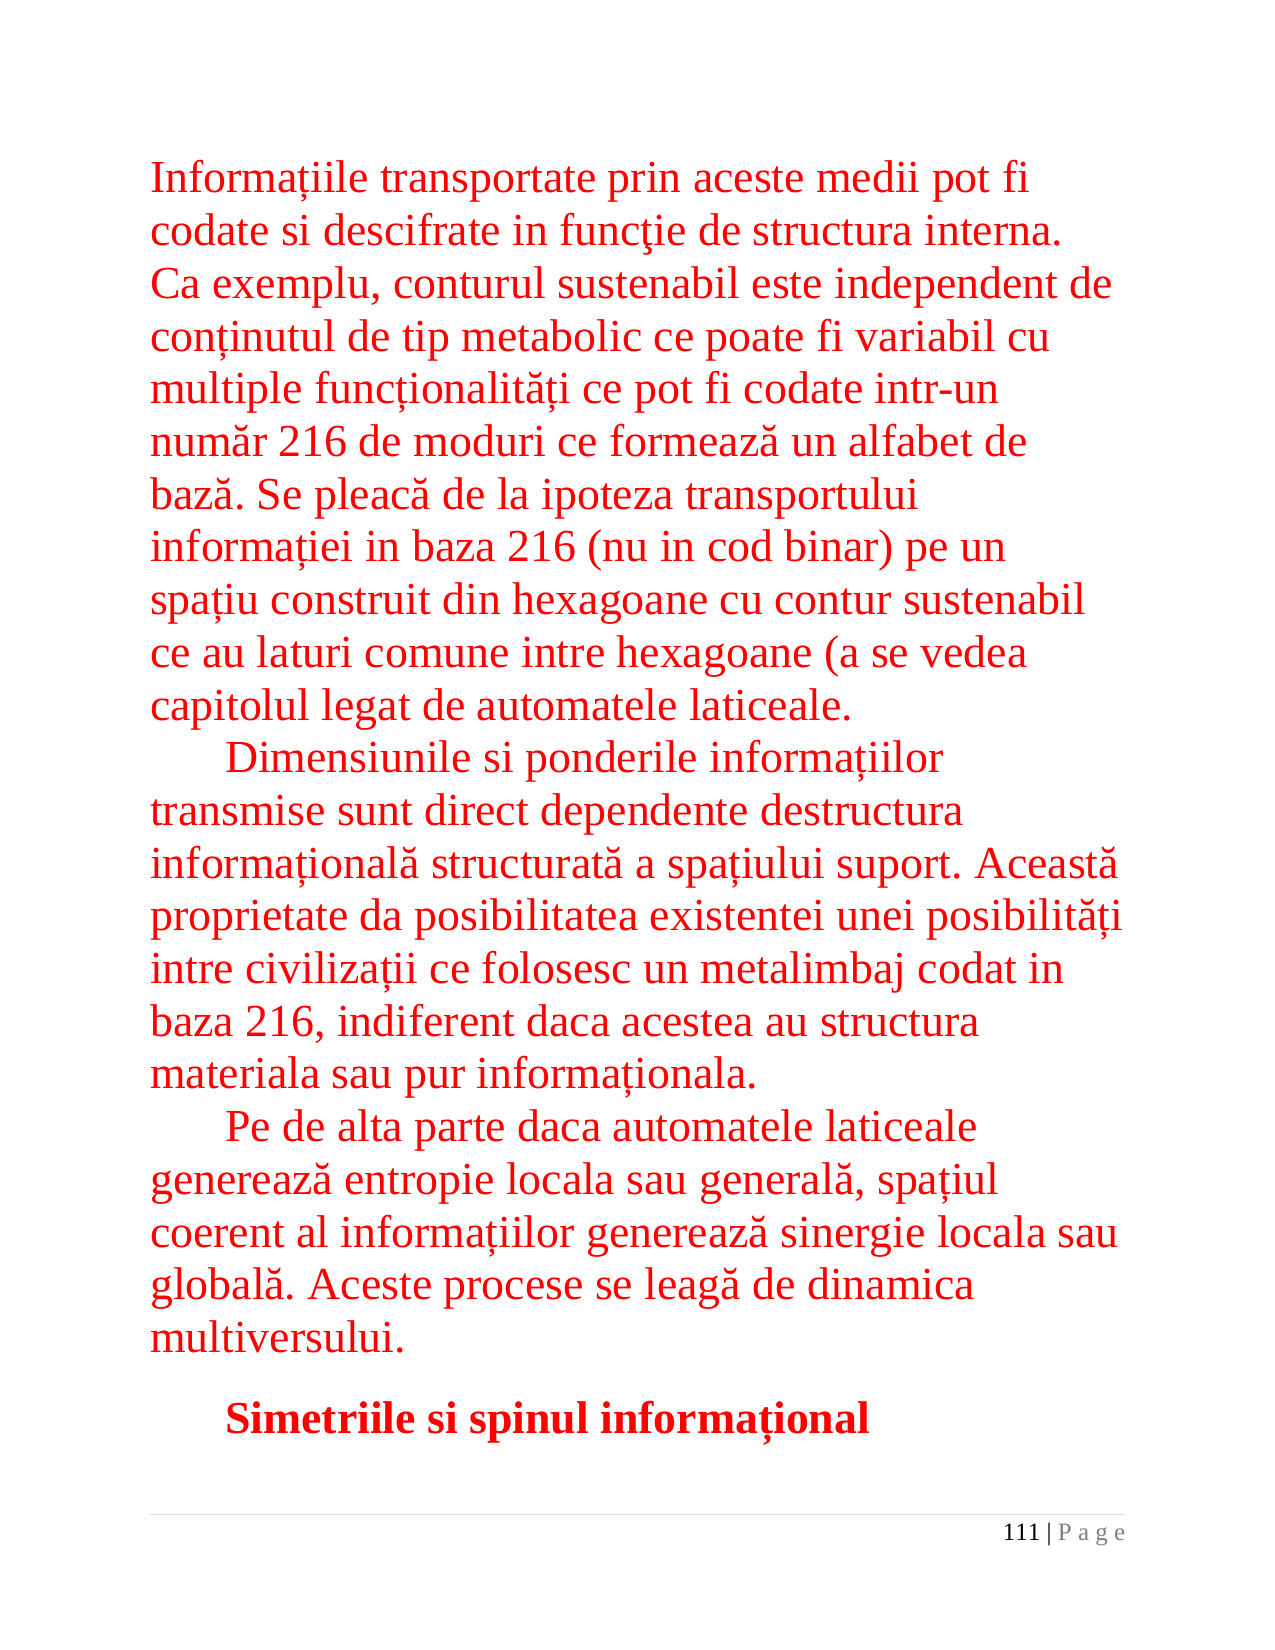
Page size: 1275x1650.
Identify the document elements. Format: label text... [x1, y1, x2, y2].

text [150, 150, 1125, 730]
text Dimensiunile si ponderile informațiilor transmise sunt direct dependente destructura informațională structurată a spațiului suport. Această proprietate da posibilitatea existentei unei posibilități intre civilizații ce folosesc un metalimbaj codat in baza 216, indiferent daca acestea au structura materiala sau pur informaționala. [150, 730, 1125, 1099]
text Pe de alta parte daca automatele laticeale generează entropie locala sau generală, spațiul coerent al informațiilor generează sinergie locala sau globală. Aceste procese se leagă de dinamica multiversului. [150, 1099, 1125, 1362]
text Simetriile si spinul informațional [150, 1391, 1125, 1444]
